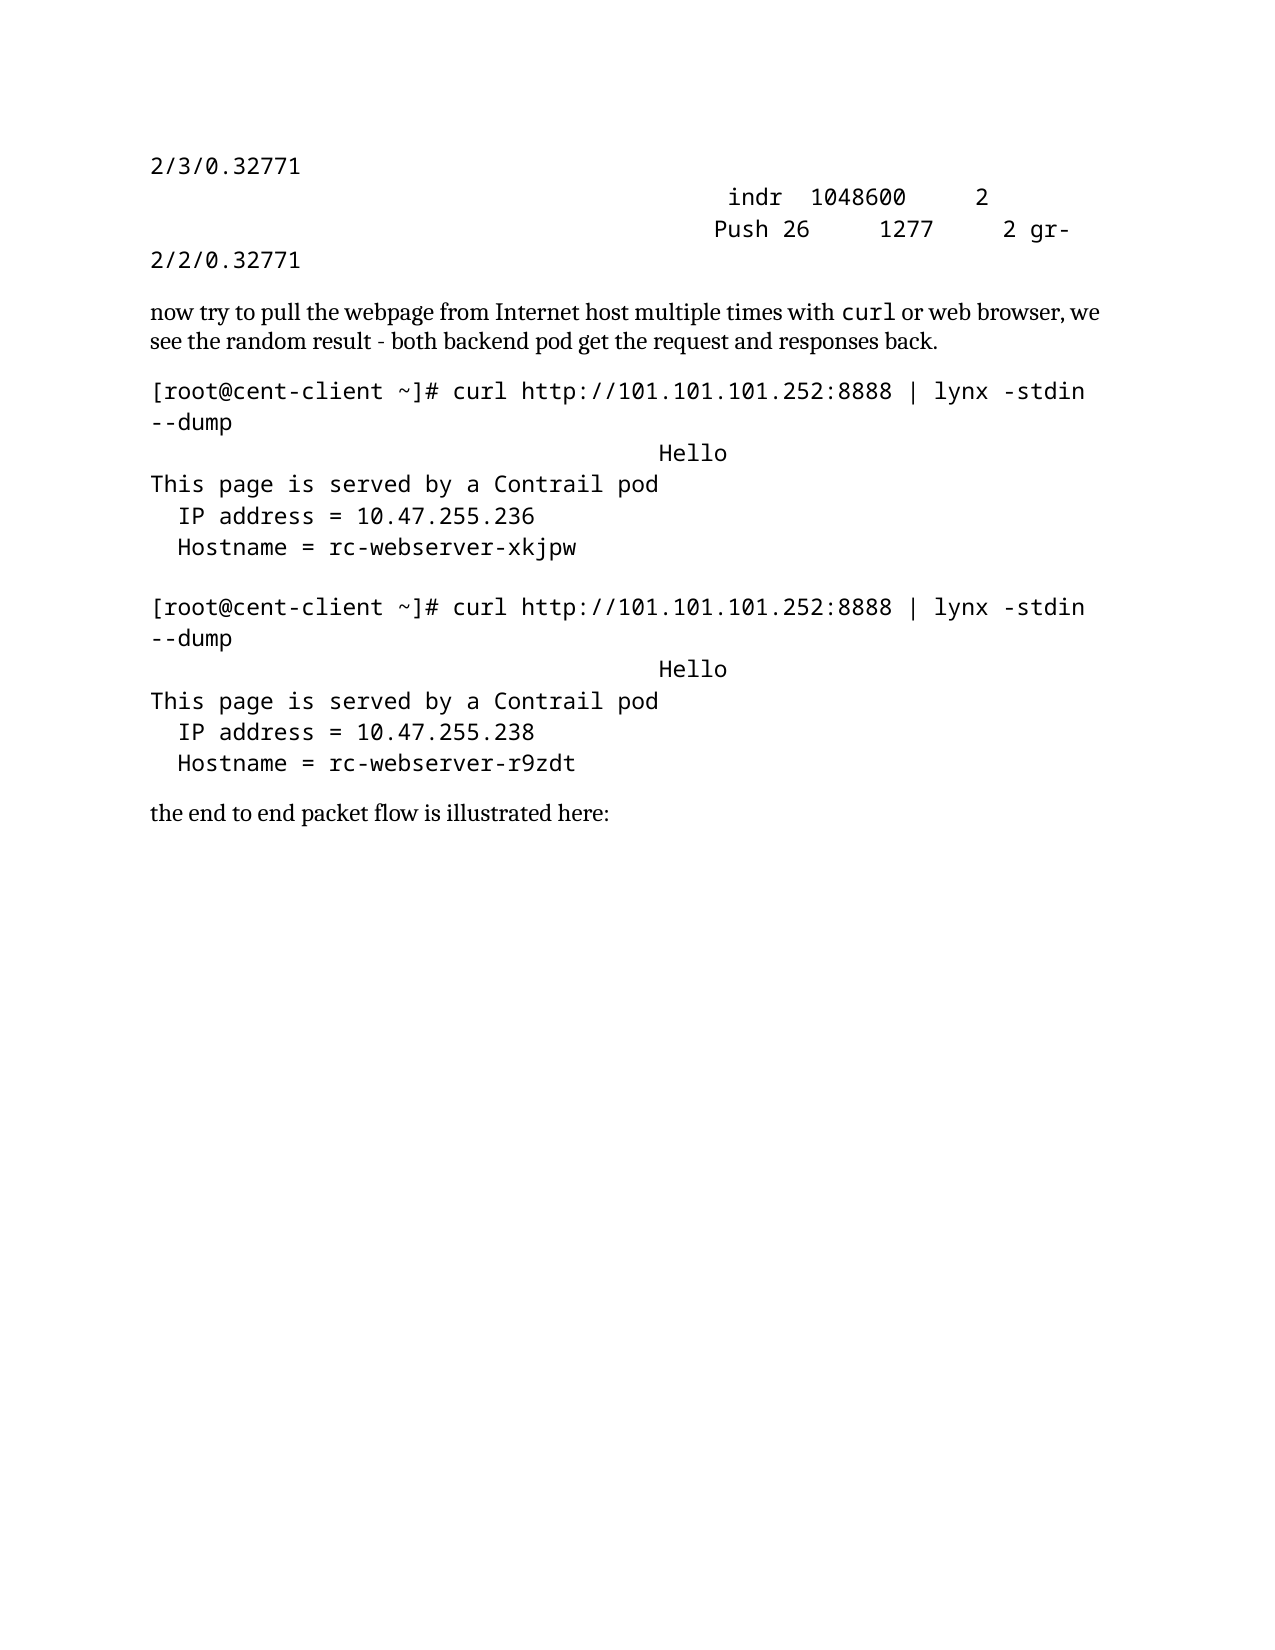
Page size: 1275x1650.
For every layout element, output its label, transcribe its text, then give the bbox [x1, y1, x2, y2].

text the end to end packet flow is illustrated here: [150, 799, 1125, 828]
text now try to pull the webpage from Internet host multiple times with curl or web browser, we see the random result - both backend pod get the request and responses back. [150, 296, 1125, 356]
text [root@cent-client ~]# curl http://101.101.101.252:8888 | lynx -stdin --dump Hello This page is served by a Contrail pod IP address = 10.47.255.236 Hostname = rc-webserver-xkjpw [root@cent-client ~]# curl http://101.101.101.252:8888 | lynx -stdin --dump Hello This page is served by a Contrail pod IP address = 10.47.255.238 Hostname = rc-webserver-r9zdt [150, 374, 1125, 778]
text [150, 150, 1125, 275]
